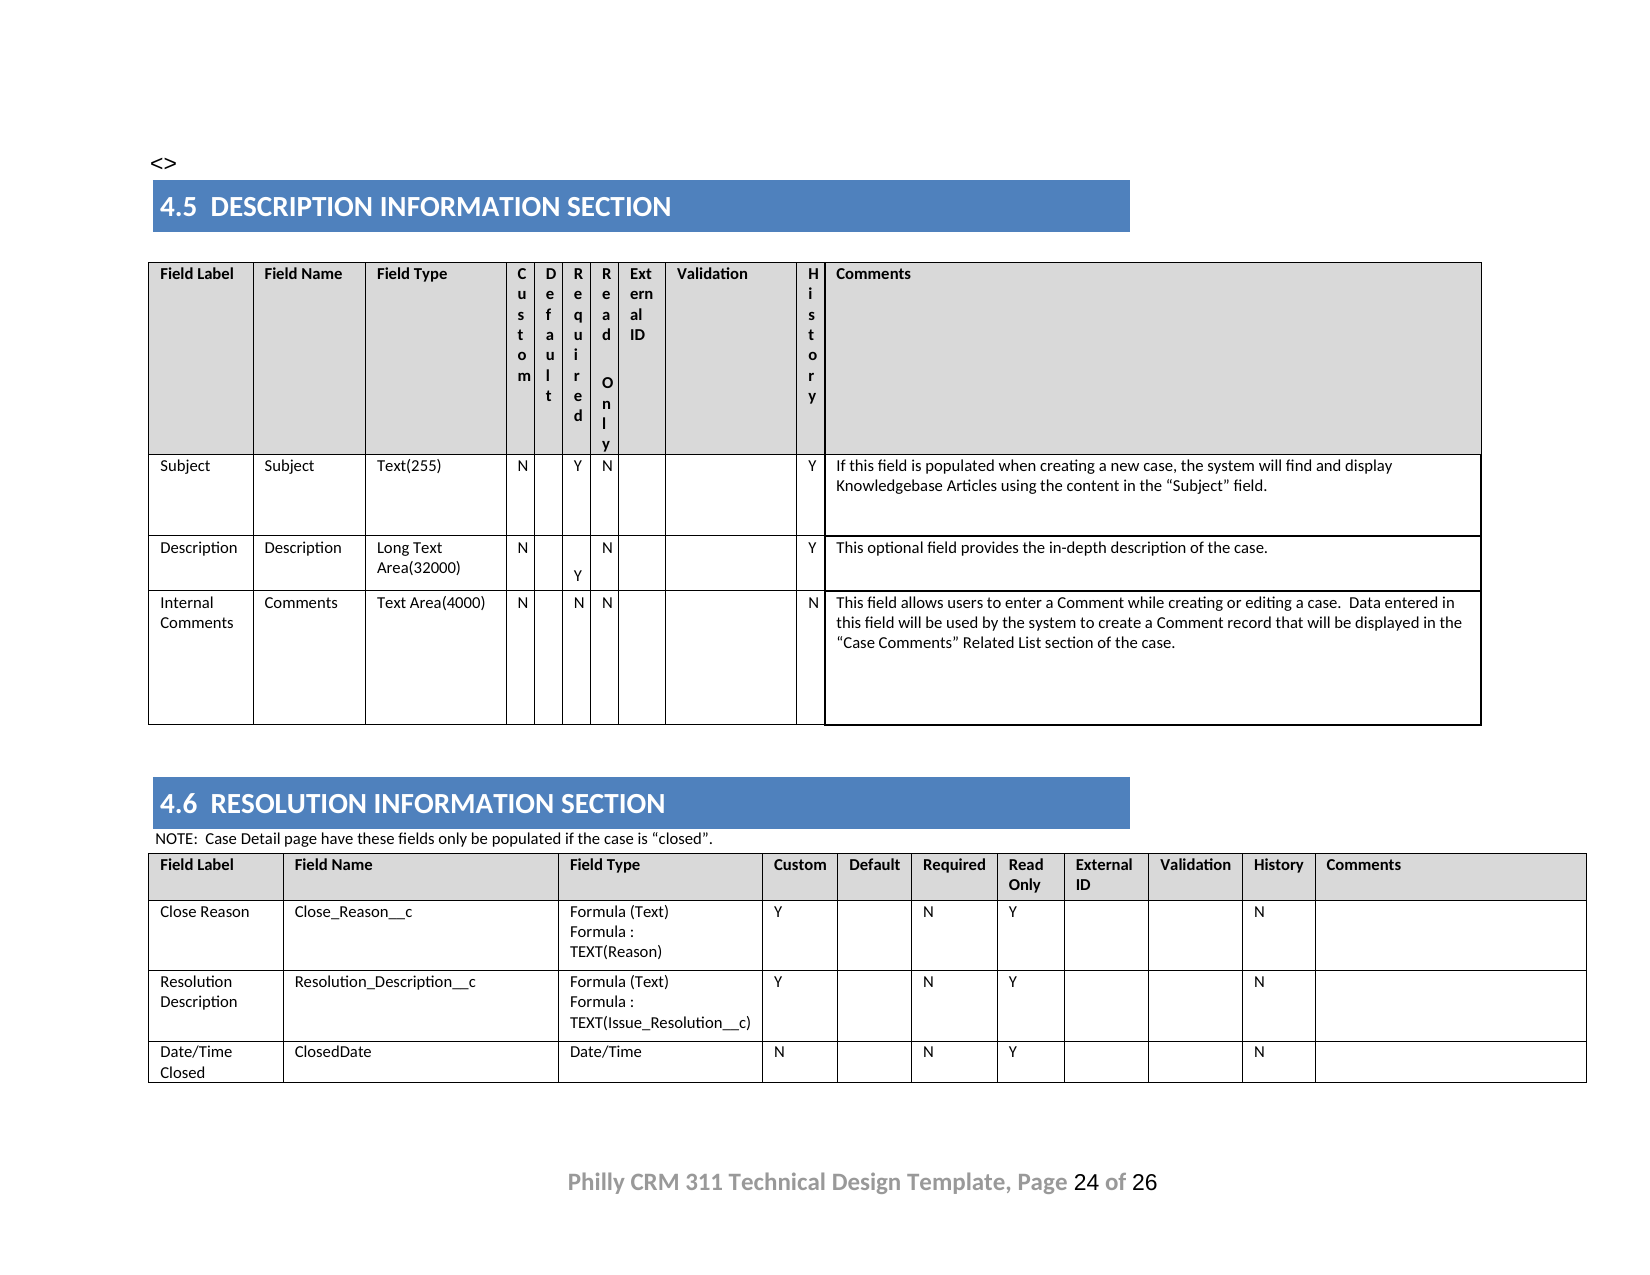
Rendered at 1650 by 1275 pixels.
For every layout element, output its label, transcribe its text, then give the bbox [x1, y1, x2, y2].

table_cell Text Area(4000) [366, 591, 506, 724]
table_header 4.6 RESOLUTION INFORMATION SECTION [155, 779, 1128, 827]
table_cell Close_Reason__c [284, 901, 558, 970]
table_cell Y [763, 901, 837, 970]
table_cell [535, 536, 562, 590]
table_cell Y [563, 536, 590, 590]
table_cell N [763, 1042, 837, 1082]
table_cell [1149, 1042, 1242, 1082]
table_cell Internal Comments [149, 591, 253, 724]
table_header Required [912, 854, 997, 900]
table_header Field Label [149, 854, 283, 900]
table_cell Subject [149, 455, 253, 535]
table_cell Y [797, 536, 824, 590]
table_cell N [1243, 1042, 1315, 1082]
table_cell Text(255) [366, 455, 506, 535]
table_cell This field allows users to enter a Comment while creating or editing a case. Data entered in this field will be used by the system to create a Comment record that will be displayed in the “Case Comments” Related List section of the case. [826, 592, 1480, 724]
table_header Field Type [366, 263, 506, 454]
table_cell [1316, 971, 1586, 1041]
table_cell [1316, 1042, 1586, 1082]
table_cell [666, 455, 796, 535]
table_cell Date/Time Closed [149, 1042, 283, 1082]
table_cell N [1243, 901, 1315, 970]
table_cell Formula (Text) Formula : TEXT(Issue_Resolution__c) [559, 971, 762, 1041]
table_header Field Label [149, 263, 253, 454]
table_cell [1149, 901, 1242, 970]
text <> [150, 150, 1575, 176]
table_cell [535, 591, 562, 724]
table_cell N [912, 971, 997, 1041]
table_cell Resolution Description [149, 971, 283, 1041]
table_cell Resolution_Description__c [284, 971, 558, 1041]
table_cell N [563, 591, 590, 724]
table_cell N [591, 536, 618, 590]
table_header Field Name [254, 263, 365, 454]
table_cell Y [998, 901, 1064, 970]
table_cell [666, 536, 796, 590]
table_header Comments [826, 263, 1481, 454]
table_cell N [507, 591, 534, 724]
table_cell Description [149, 536, 253, 590]
table_cell Subject [254, 455, 365, 535]
table_cell N [591, 591, 618, 724]
table_cell [838, 901, 911, 970]
table_cell Y [998, 1042, 1064, 1082]
table_cell Formula (Text) Formula : TEXT(Reason) [559, 901, 762, 970]
table_cell ClosedDate [284, 1042, 558, 1082]
table_cell Y [797, 455, 824, 535]
table_header Field Name [284, 854, 558, 900]
table_cell Long Text Area(32000) [366, 536, 506, 590]
table_header Read Only [591, 263, 618, 454]
table_header Validation [666, 263, 796, 454]
table_cell N [507, 455, 534, 535]
table_cell Date/Time [559, 1042, 762, 1082]
table_cell [1316, 901, 1586, 970]
table_cell N [591, 455, 618, 535]
table_cell Y [998, 971, 1064, 1041]
table_cell N [1243, 971, 1315, 1041]
table_header Comments [1316, 854, 1586, 900]
table_header Validation [1149, 854, 1242, 900]
table_header Default [535, 263, 562, 454]
table_header Read Only [998, 854, 1064, 900]
table_cell N [912, 901, 997, 970]
table_cell [619, 536, 665, 590]
text NOTE: Case Detail page have these fields only be populated if the case is “closed”. [150, 829, 1575, 849]
table_cell Close Reason [149, 901, 283, 970]
table_cell [666, 591, 796, 724]
table_cell [838, 971, 911, 1041]
table_cell N [912, 1042, 997, 1082]
table_cell N [507, 536, 534, 590]
table_cell Comments [254, 591, 365, 724]
table_cell Description [254, 536, 365, 590]
table_cell [535, 455, 562, 535]
table_header Default [838, 854, 911, 900]
table_cell Y [563, 455, 590, 535]
table_cell If this field is populated when creating a new case, the system will find and display Knowledgebase Articles using the content in the “Subject” field. [826, 455, 1480, 535]
table_cell [1065, 901, 1148, 970]
table_cell [1065, 1042, 1148, 1082]
table_header External ID [619, 263, 665, 454]
table_header Field Type [559, 854, 762, 900]
table_header Required [563, 263, 590, 454]
table_header History [1243, 854, 1315, 900]
table_header External ID [1065, 854, 1148, 900]
table_cell Y [763, 971, 837, 1041]
table_header History [797, 263, 824, 454]
table_header Custom [763, 854, 837, 900]
table_cell This optional field provides the in-depth description of the case. [826, 537, 1480, 590]
table_cell [619, 591, 665, 724]
table_cell N [797, 591, 824, 724]
table_header 4.5 DESCRIPTION INFORMATION SECTION [155, 182, 1128, 230]
table_cell [838, 1042, 911, 1082]
table_cell [619, 455, 665, 535]
table_cell [1065, 971, 1148, 1041]
table_header Custom [507, 263, 534, 454]
table_cell [1149, 971, 1242, 1041]
